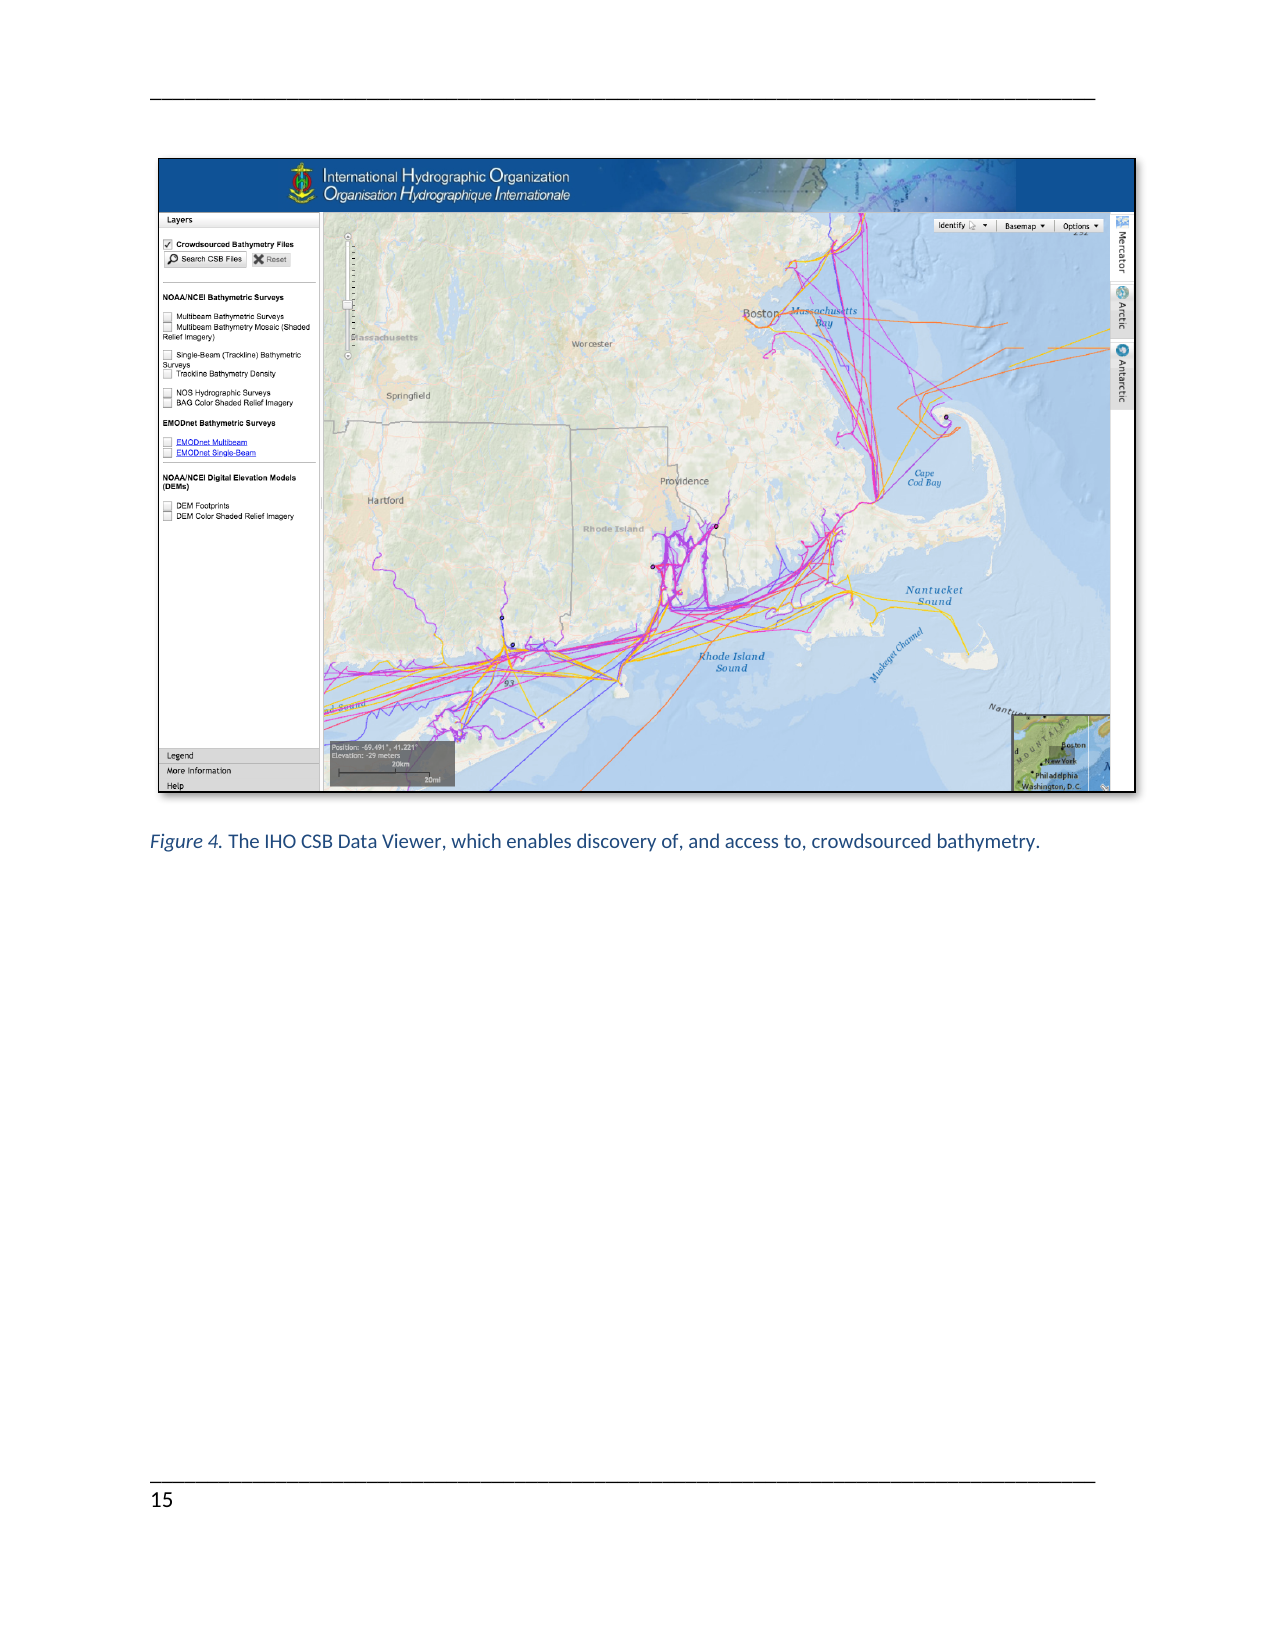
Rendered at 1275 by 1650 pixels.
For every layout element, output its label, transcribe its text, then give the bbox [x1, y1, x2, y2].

picture [159, 159, 1134, 791]
text Figure 4. The IHO CSB Data Viewer, which enables discovery of, and access to, crowdsourced bathymetry. [150, 828, 1125, 854]
